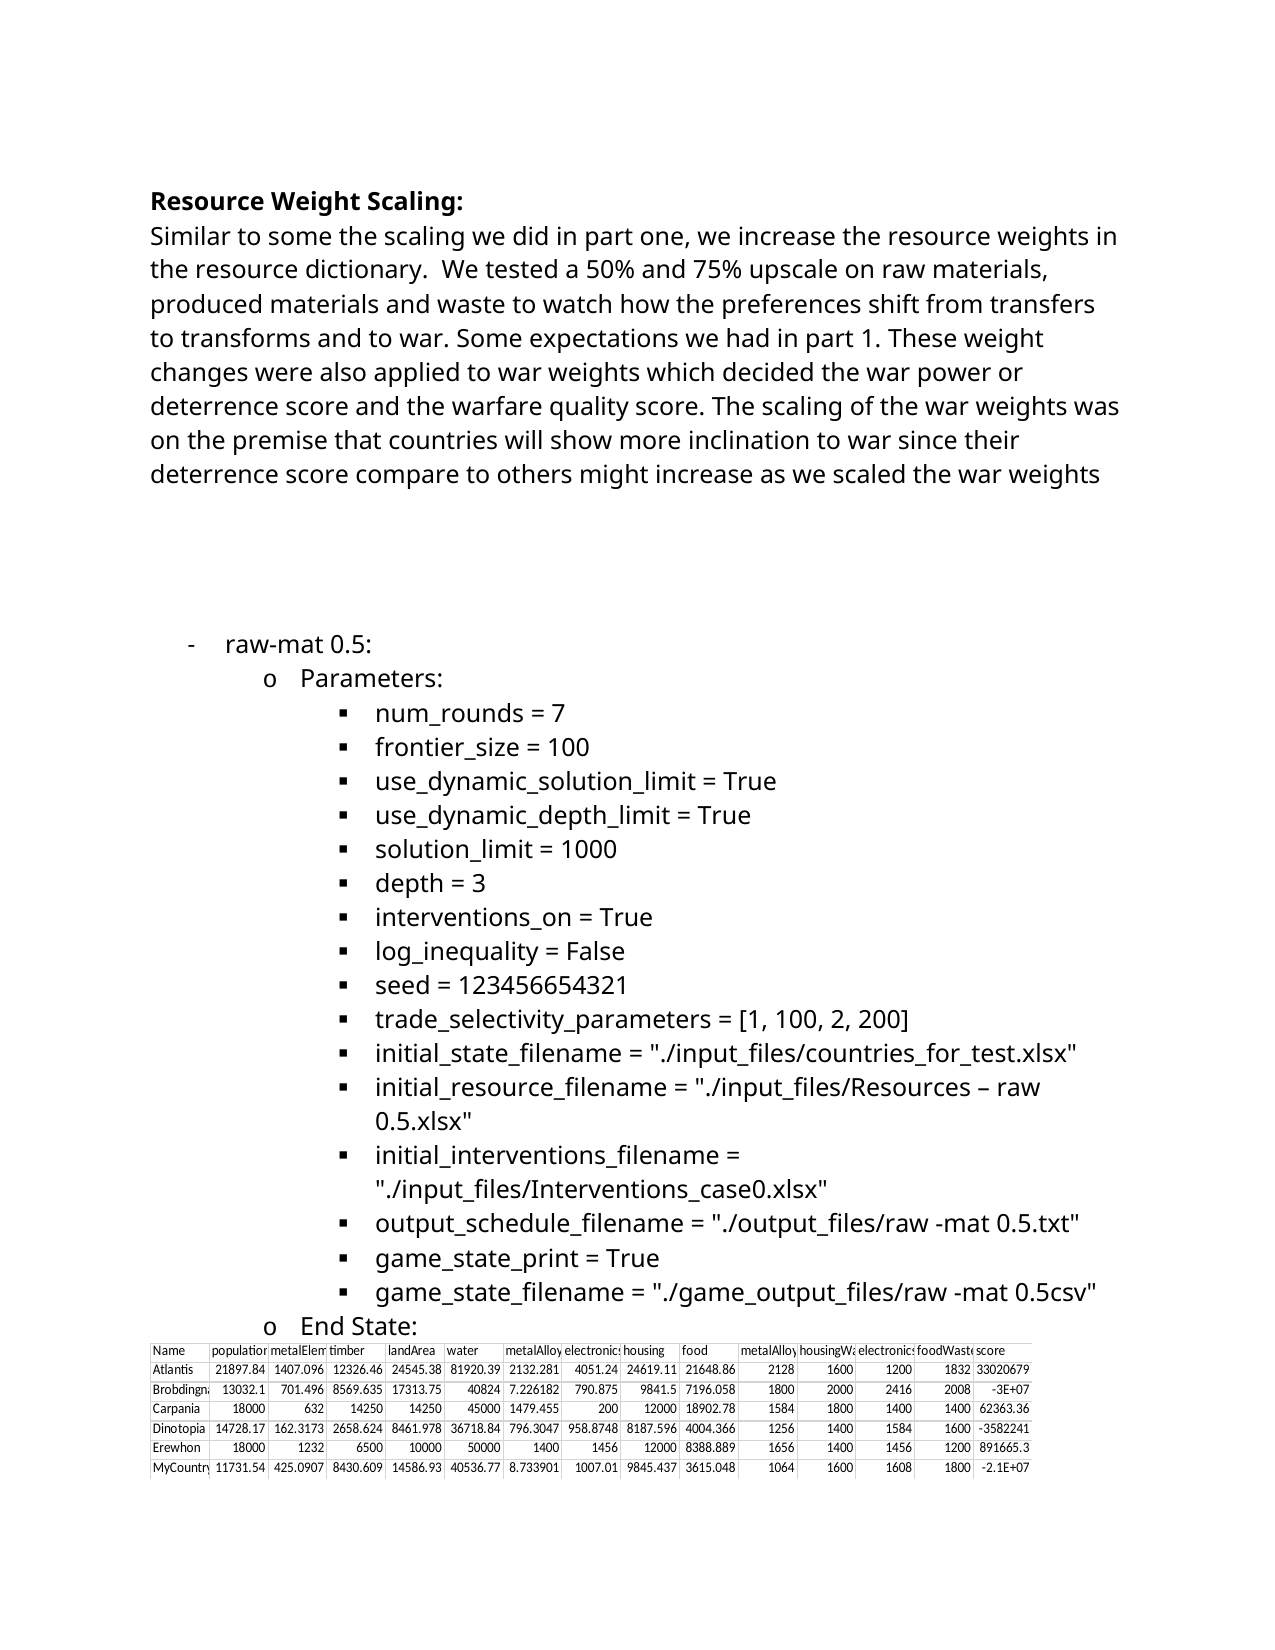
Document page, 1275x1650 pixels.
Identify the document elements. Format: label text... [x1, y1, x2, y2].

list interventions_on = True [337, 899, 1125, 934]
list solution_limit = 1000 [337, 831, 1125, 866]
list depth = 3 [337, 866, 1125, 899]
text Similar to some the scaling we did in part one, we increase the resource weights in the resource dictionary. We tested a 50% and 75% upscale on raw materials, produced materials and waste to watch how the preferences shift from transfers to transforms and to war. Some expectations we had in part 1. These weight changes were also applied to war weights which decided the war power or deterrence score and the warfare quality score. The scaling of the war weights was on the premise that countries will show more inclination to war since their deterrence score compare to others might increase as we scaled the war weights [150, 218, 1125, 491]
list Parameters: [262, 661, 1125, 695]
list game_state_print = True [337, 1240, 1125, 1274]
list initial_state_filename = "./input_files/countries_for_test.xlsx" [337, 1036, 1125, 1070]
list use_dynamic_depth_limit = True [337, 797, 1125, 831]
list seed = 123456654321 [337, 968, 1125, 1002]
list initial_resource_filename = "./input_files/Resources – raw 0.5.xlsx" [337, 1070, 1125, 1138]
text Resource Weight Scaling: [150, 184, 1125, 218]
list log_inequality = False [337, 934, 1125, 968]
list output_schedule_filename = "./output_files/raw -mat 0.5.txt" [337, 1206, 1125, 1240]
list raw-mat 0.5: [187, 627, 1125, 661]
list End State: [262, 1308, 1125, 1343]
list num_rounds = 7 [337, 695, 1125, 729]
list game_state_filename = "./game_output_files/raw -mat 0.5csv" [337, 1274, 1125, 1308]
list trade_selectivity_parameters = [1, 100, 2, 200] [337, 1002, 1125, 1036]
list use_dynamic_solution_limit = True [337, 763, 1125, 797]
list frontier_size = 100 [337, 729, 1125, 763]
list initial_interventions_filename = "./input_files/Interventions_case0.xlsx" [337, 1138, 1125, 1206]
